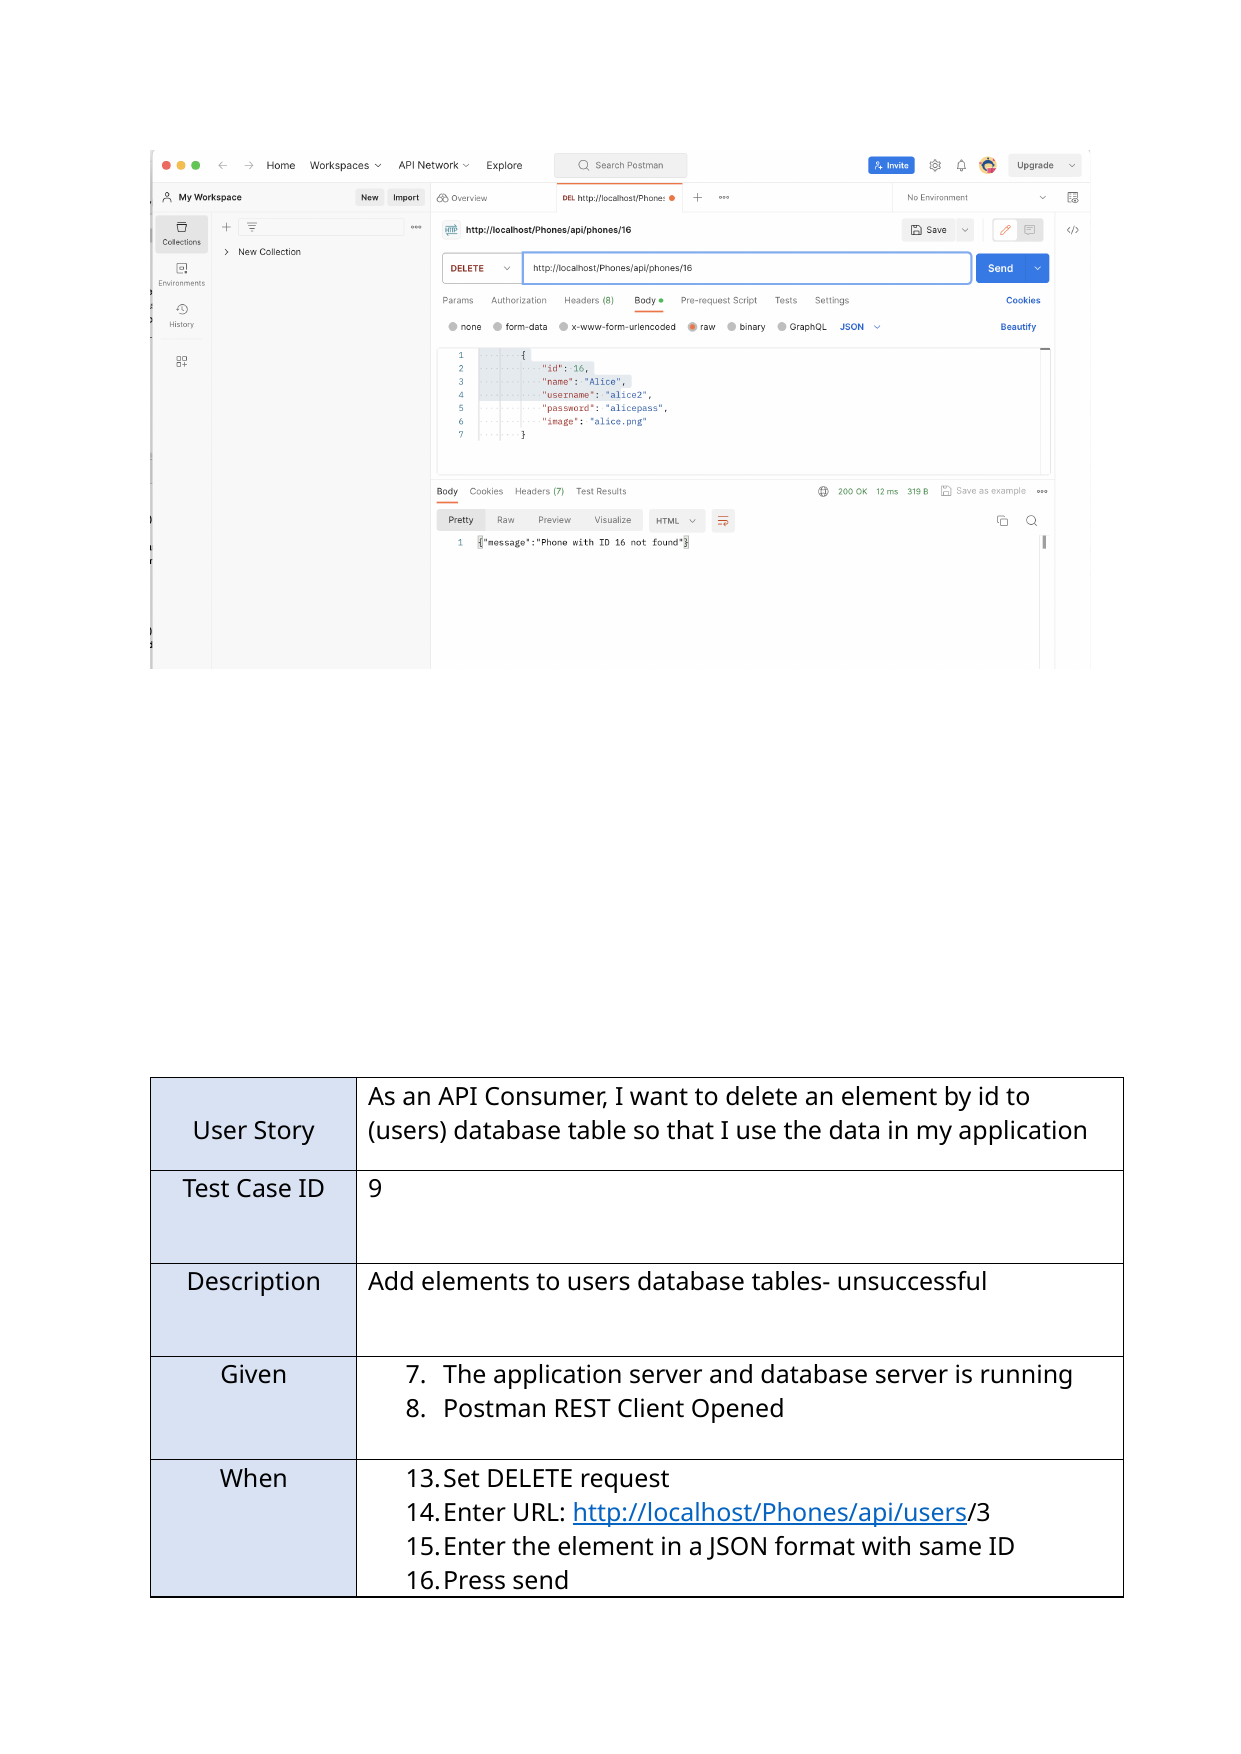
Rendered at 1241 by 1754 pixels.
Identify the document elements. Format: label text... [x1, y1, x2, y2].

table_cell Given [151, 1357, 356, 1459]
table_cell Set DELETE request Enter URL: http://localhost/Phones/api/users/3 Enter the element in a JSON format with same ID Press send [357, 1460, 1123, 1596]
table_cell The application server and database server is running Postman REST Client Opened [357, 1357, 1123, 1459]
table_cell Test Case ID [151, 1171, 356, 1263]
picture [150, 150, 1091, 669]
table_header User Story [151, 1078, 356, 1170]
table_cell When [151, 1460, 356, 1596]
table_cell Description [151, 1264, 356, 1356]
table_cell 9 [357, 1171, 1123, 1263]
table_cell Add elements to users database tables- unsuccessful [357, 1264, 1123, 1356]
table_header As an API Consumer, I want to delete an element by id to (users) database table so that I use the data in my application [357, 1078, 1123, 1170]
